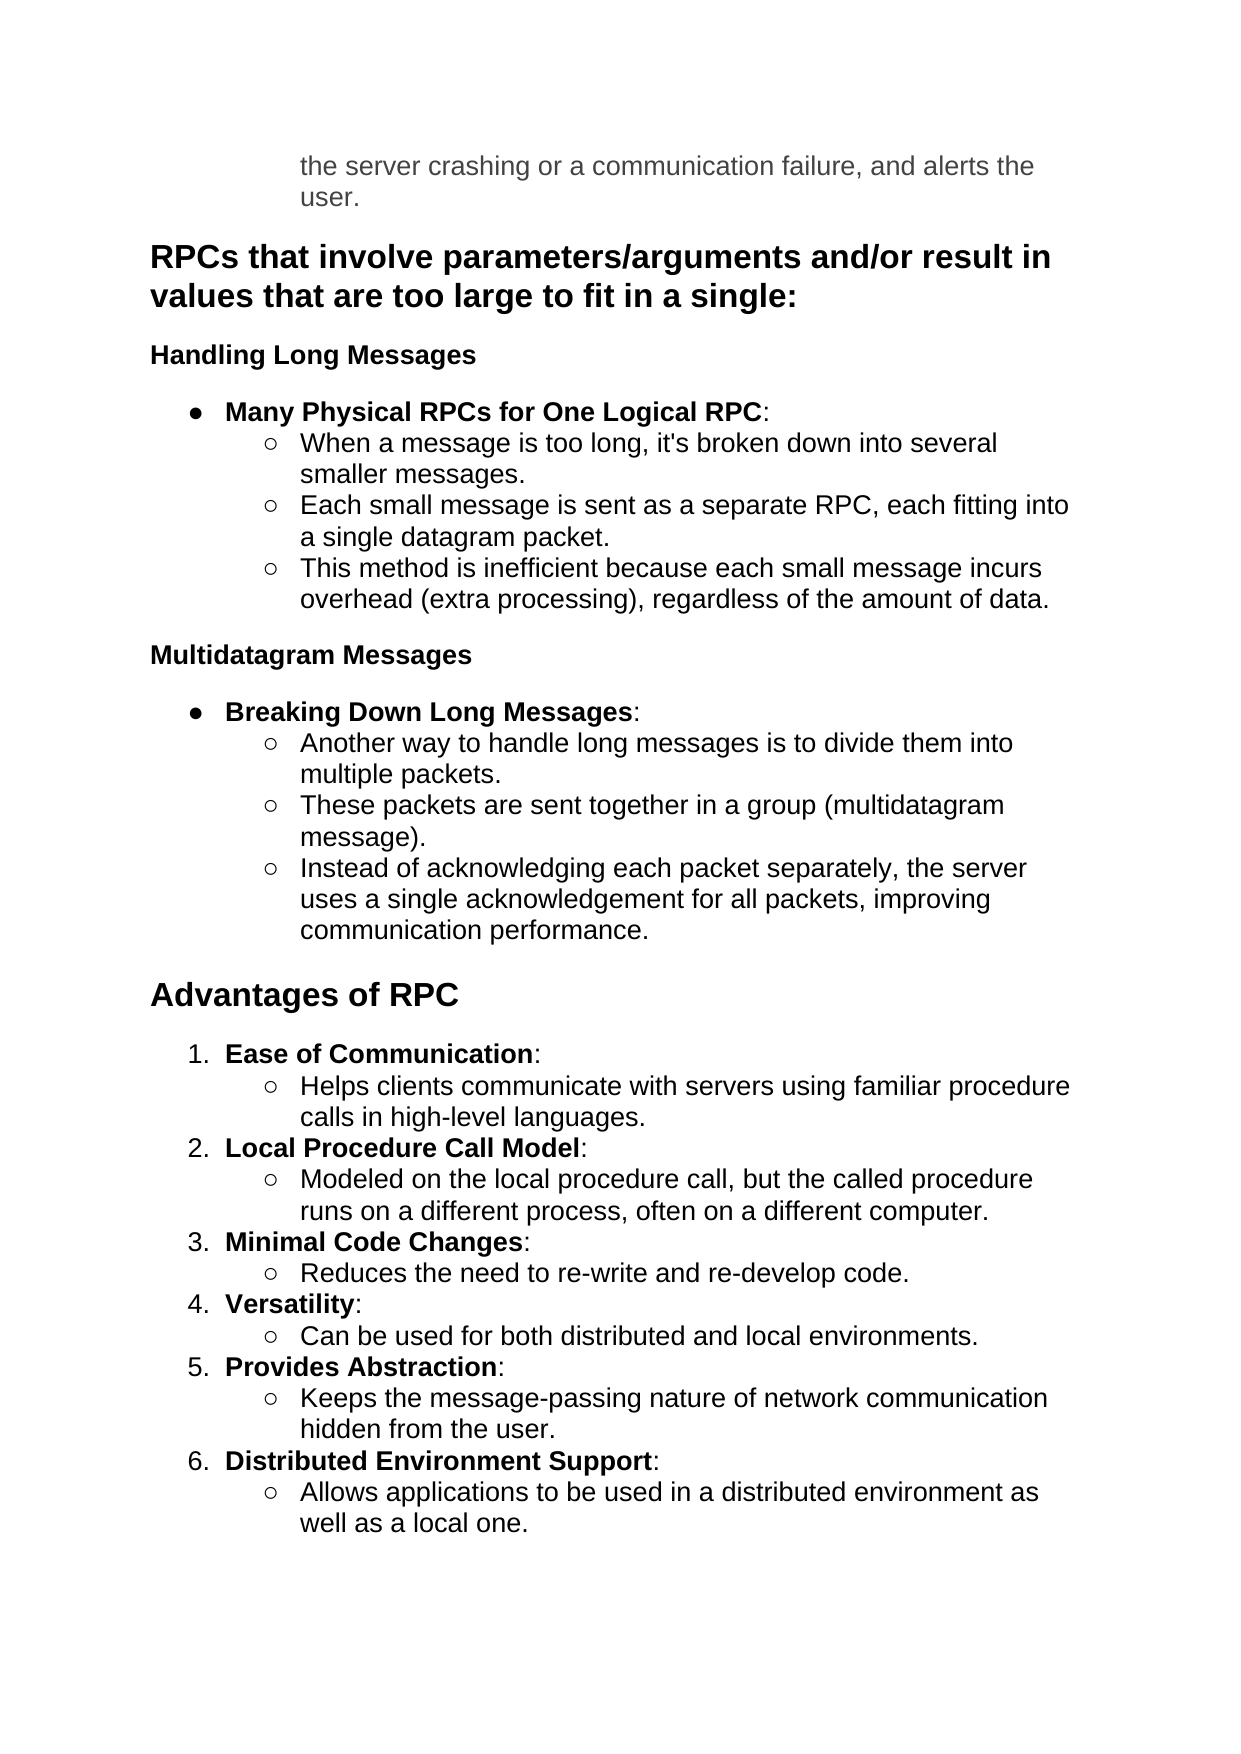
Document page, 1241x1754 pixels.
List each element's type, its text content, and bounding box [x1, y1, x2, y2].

list Reduces the need to re-write and re-develop code. [262, 1257, 1090, 1288]
list Many Physical RPCs for One Logical RPC: [187, 396, 1090, 427]
list Each small message is sent as a separate RPC, each fitting into a single datagram packet. [262, 489, 1090, 552]
list Provides Abstraction: [187, 1351, 1090, 1382]
subtitle Advantages of RPC [150, 975, 1090, 1013]
list Distributed Environment Support: [187, 1444, 1090, 1476]
subtitle Handling Long Messages [150, 339, 1090, 371]
list Allows applications to be used in a distributed environment as well as a local one. [262, 1476, 1090, 1538]
list Local Procedure Call Model: [187, 1132, 1090, 1163]
list Another way to handle long messages is to divide them into multiple packets. [262, 727, 1090, 789]
list Keeps the message-passing nature of network communication hidden from the user. [262, 1382, 1090, 1444]
list Modeled on the local procedure call, but the called procedure runs on a different process, often on a different computer. [262, 1163, 1090, 1226]
list Minimal Code Changes: [187, 1226, 1090, 1257]
list Instead of acknowledging each packet separately, the server uses a single acknowledgement for all packets, improving communication performance. [262, 852, 1090, 946]
list When a message is too long, it's broken down into several smaller messages. [262, 427, 1090, 489]
list Breaking Down Long Messages: [187, 696, 1090, 727]
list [262, 150, 1090, 212]
list Helps clients communicate with servers using familiar procedure calls in high-level languages. [262, 1069, 1090, 1132]
subtitle RPCs that involve parameters/arguments and/or result in values that are too large to fit in a single: [150, 237, 1090, 314]
list Can be used for both distributed and local environments. [262, 1319, 1090, 1351]
list Ease of Communication: [187, 1038, 1090, 1069]
list These packets are sent together in a group (multidatagram message). [262, 789, 1090, 852]
list This method is inefficient because each small message incurs overhead (extra processing), regardless of the amount of data. [262, 552, 1090, 614]
subtitle Multidatagram Messages [150, 639, 1090, 671]
list Versatility: [187, 1288, 1090, 1319]
